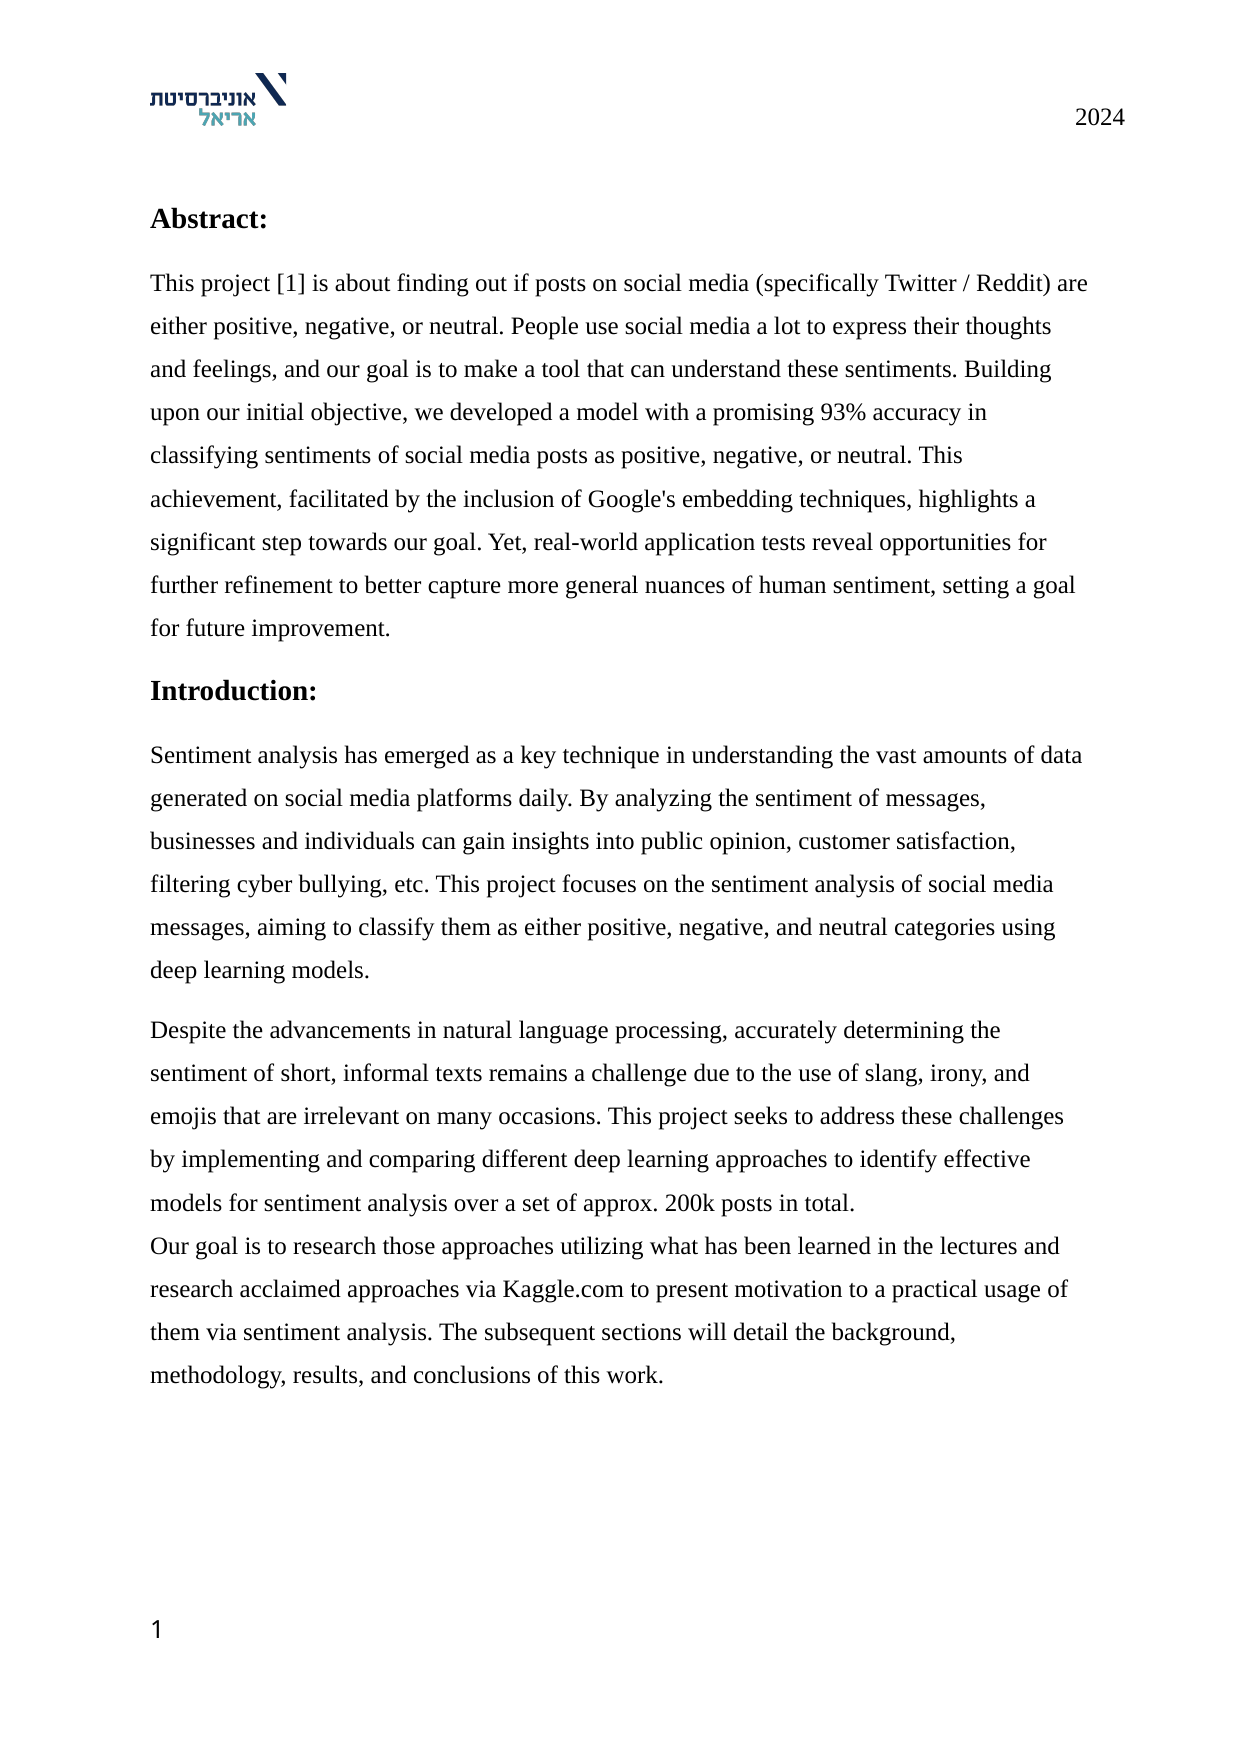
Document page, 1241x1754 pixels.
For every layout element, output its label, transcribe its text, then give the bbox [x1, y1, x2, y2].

text Introduction: [150, 673, 1090, 706]
text Despite the advancements in natural language processing, accurately determining the sentiment of short, informal texts remains a challenge due to the use of slang, irony, and emojis that are irrelevant on many occasions. This project seeks to address these challenges by implementing and comparing different deep learning approaches to identify effective models for sentiment analysis over a set of approx. 200k posts in total. Our goal is to research those approaches utilizing what has been learned in the lectures and research acclaimed approaches via Kaggle.com to present motivation to a practical usage of them via sentiment analysis. The subsequent sections will detail the background, methodology, results, and conclusions of this work. [150, 1015, 1090, 1389]
text This project is about finding out if posts on social media (specifically Twitter / Reddit) are either positive, negative, or neutral. People use social media a lot to express their thoughts and feelings, and our goal is to make a tool that can understand these sentiments. Building upon our initial objective, we developed a model with a promising 93% accuracy in classifying sentiments of social media posts as positive, negative, or neutral. This achievement, facilitated by the inclusion of Google's embedding techniques, highlights a significant step towards our goal. Yet, real-world application tests reveal opportunities for further refinement to better capture more general nuances of human sentiment, setting a goal for future improvement. [150, 268, 1090, 642]
text Abstract: [150, 201, 1090, 234]
picture [150, 73, 287, 126]
text Sentiment analysis has emerged as a key technique in understanding the vast amounts of data generated on social media platforms daily. By analyzing the sentiment of messages, businesses and individuals can gain insights into public opinion, customer satisfaction, filtering cyber bullying, etc. This project focuses on the sentiment analysis of social media messages, aiming to classify them as either positive, negative, and neutral categories using deep learning models. [150, 740, 1090, 984]
